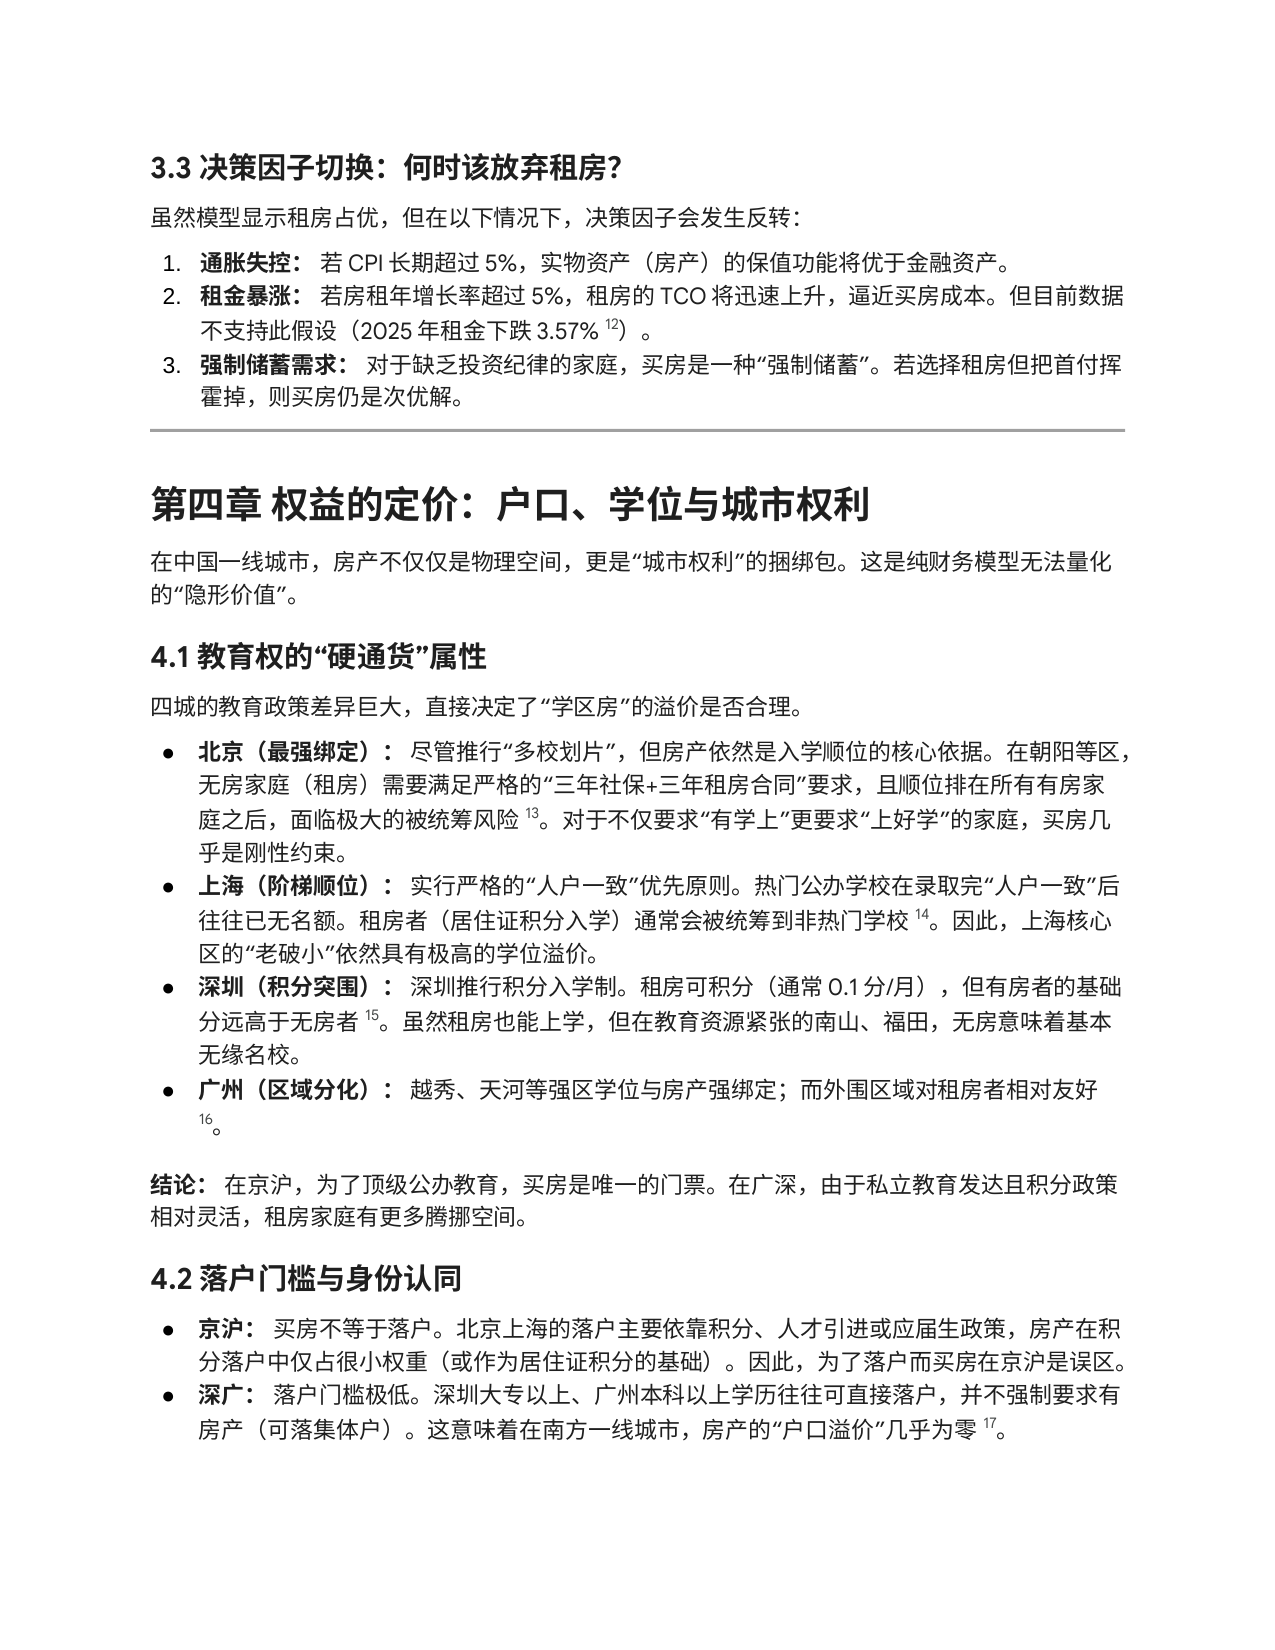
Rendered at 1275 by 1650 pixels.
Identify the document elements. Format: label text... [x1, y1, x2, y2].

list 强制储蓄需求： 对于缺乏投资纪律的家庭，买房是一种“强制储蓄”。若选择租房但把首付挥霍掉，则买房仍是次优解。 [162, 351, 1125, 412]
list 深广： 落户门槛极低。深圳大专以上、广州本科以上学历往往可直接落户，并不强制要求有房产（可落集体户）。这意味着在南方一线城市，房产的“户口溢价”几乎为零 17。 [161, 1381, 1125, 1445]
list 京沪： 买房不等于落户。北京上海的落户主要依靠积分、人才引进或应届生政策，房产在积分落户中仅占很小权重（或作为居住证积分的基础）。因此，为了落户而买房在京沪是误区。 [161, 1315, 1125, 1377]
text 结论： 在京沪，为了顶级公办教育，买房是唯一的门票。在广深，由于私立教育发达且积分政策相对灵活，租房家庭有更多腾挪空间。 [150, 1171, 1125, 1232]
list 通胀失控： 若CPI长期超过5%，实物资产（房产）的保值功能将优于金融资产。 [162, 249, 1125, 278]
subtitle 4.2 落户门槛与身份认同 [150, 1261, 1125, 1298]
list 广州（区域分化）： 越秀、天河等强区学位与房产强绑定；而外围区域对租房者相对友好 16。 [161, 1074, 1125, 1141]
list 深圳（积分突围）： 深圳推行积分入学制。租房可积分（通常0.1分/月），但有房者的基础分远高于无房者 15。虽然租房也能上学，但在教育资源紧张的南山、福田，无房意味着基本无缘名校。 [161, 973, 1125, 1070]
subtitle 3.3 决策因子切换：何时该放弃租房？ [150, 150, 1125, 187]
list 上海（阶梯顺位）： 实行严格的“人户一致”优先原则。热门公办学校在录取完“人户一致”后往往已无名额。租房者（居住证积分入学）通常会被统筹到非热门学校 14。因此，上海核心区的“老破小”依然具有极高的学位溢价。 [161, 872, 1125, 969]
list 北京（最强绑定）： 尽管推行“多校划片”，但房产依然是入学顺位的核心依据。在朝阳等区，无房家庭（租房）需要满足严格的“三年社保+三年租房合同”要求，且顺位排在所有有房家庭之后，面临极大的被统筹风险 13。对于不仅要求“有学上”更要求“上好学”的家庭，买房几乎是刚性约束。 [161, 738, 1125, 868]
text 四城的教育政策差异巨大，直接决定了“学区房”的溢价是否合理。 [150, 693, 1125, 722]
text 在中国一线城市，房产不仅仅是物理空间，更是“城市权利”的捆绑包。这是纯财务模型无法量化的“隐形价值”。 [150, 548, 1125, 610]
list 租金暴涨： 若房租年增长率超过5%，租房的TCO将迅速上升，逼近买房成本。但目前数据不支持此假设（2025年租金下跌3.57% 12）。 [162, 282, 1125, 347]
subtitle 第四章 权益的定价：户口、学位与城市权利 [150, 432, 1125, 529]
subtitle 4.1 教育权的“硬通货”属性 [150, 639, 1125, 675]
text 虽然模型显示租房占优，但在以下情况下，决策因子会发生反转： [150, 204, 1125, 233]
